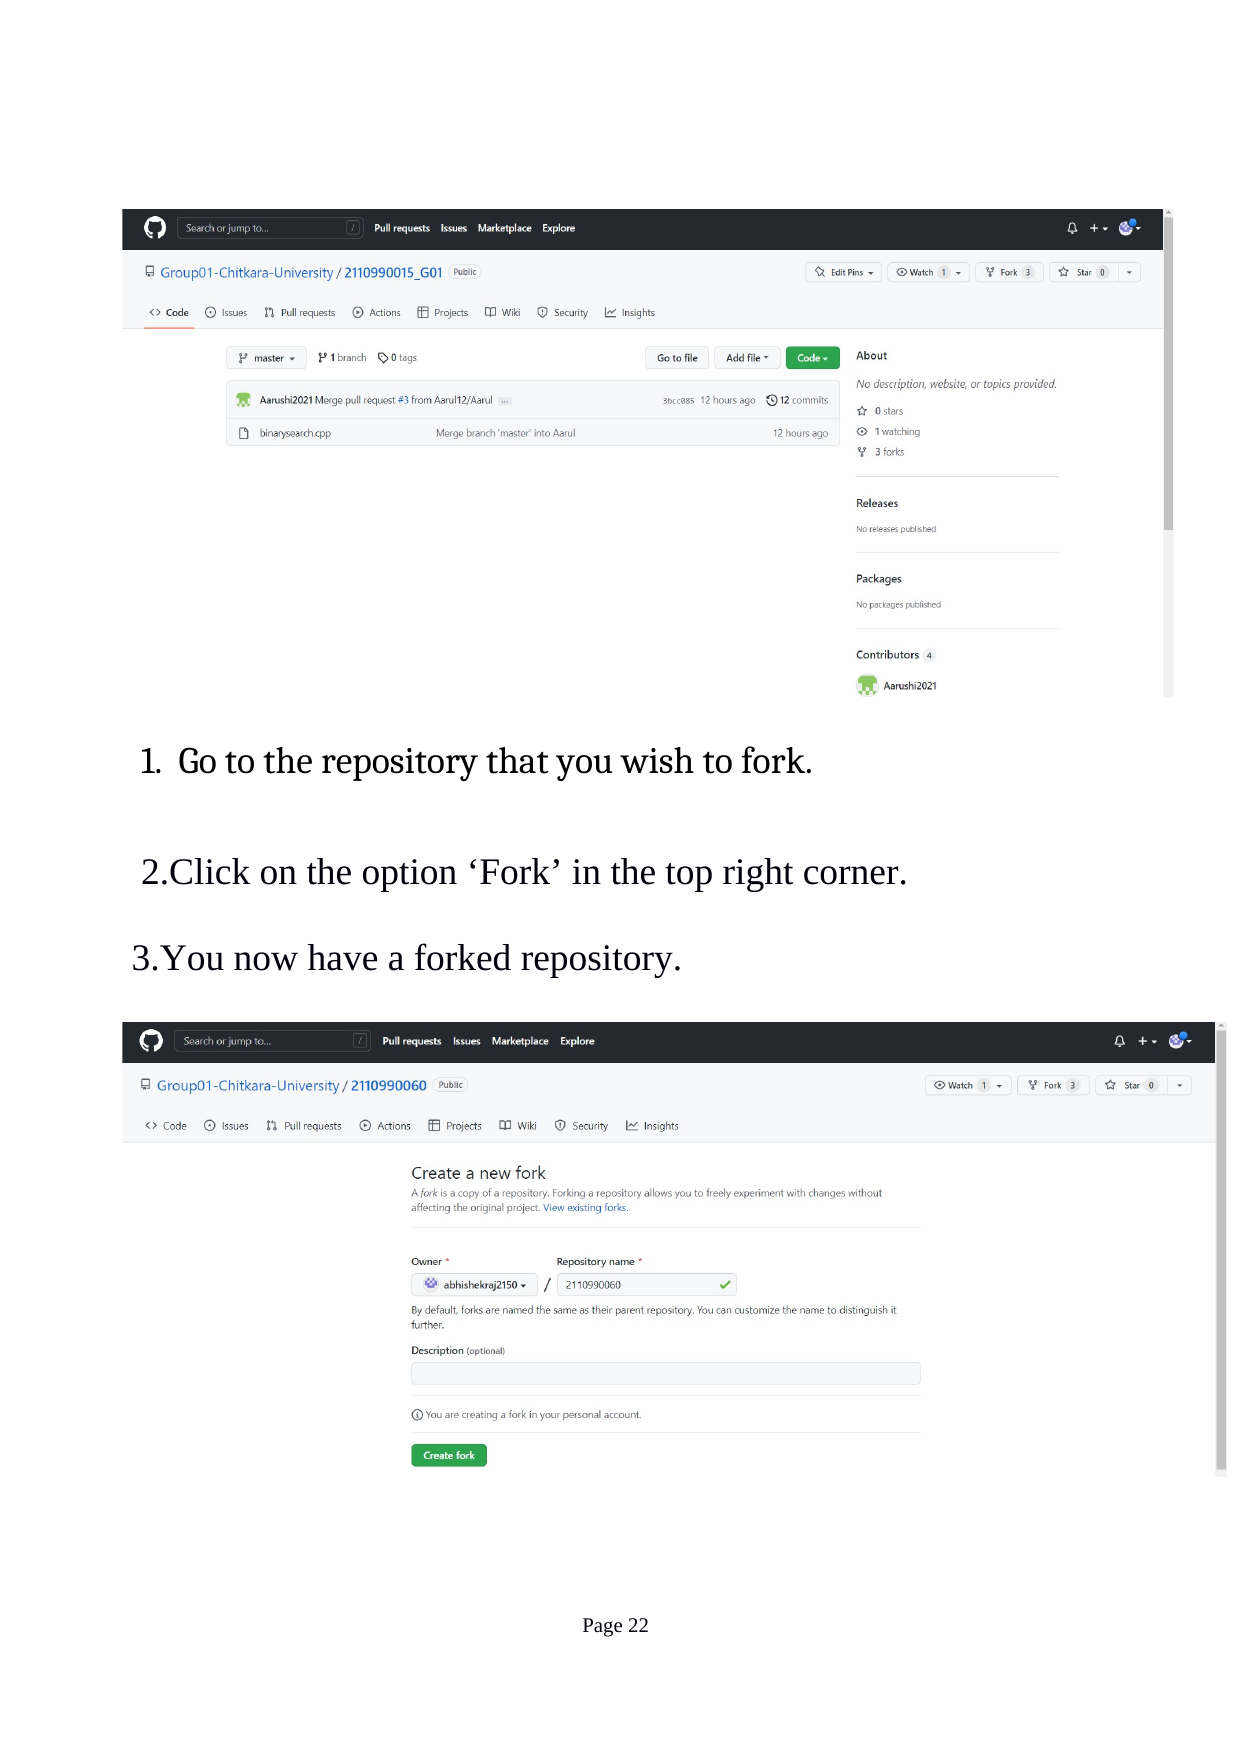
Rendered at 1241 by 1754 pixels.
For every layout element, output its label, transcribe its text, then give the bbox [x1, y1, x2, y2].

list Go to the repository that you wish to fork. [141, 740, 1122, 783]
text 3.You now have a forked repository. [103, 936, 1122, 979]
text 2.Click on the option ‘Fork’ in the top right corner. [141, 849, 1122, 893]
